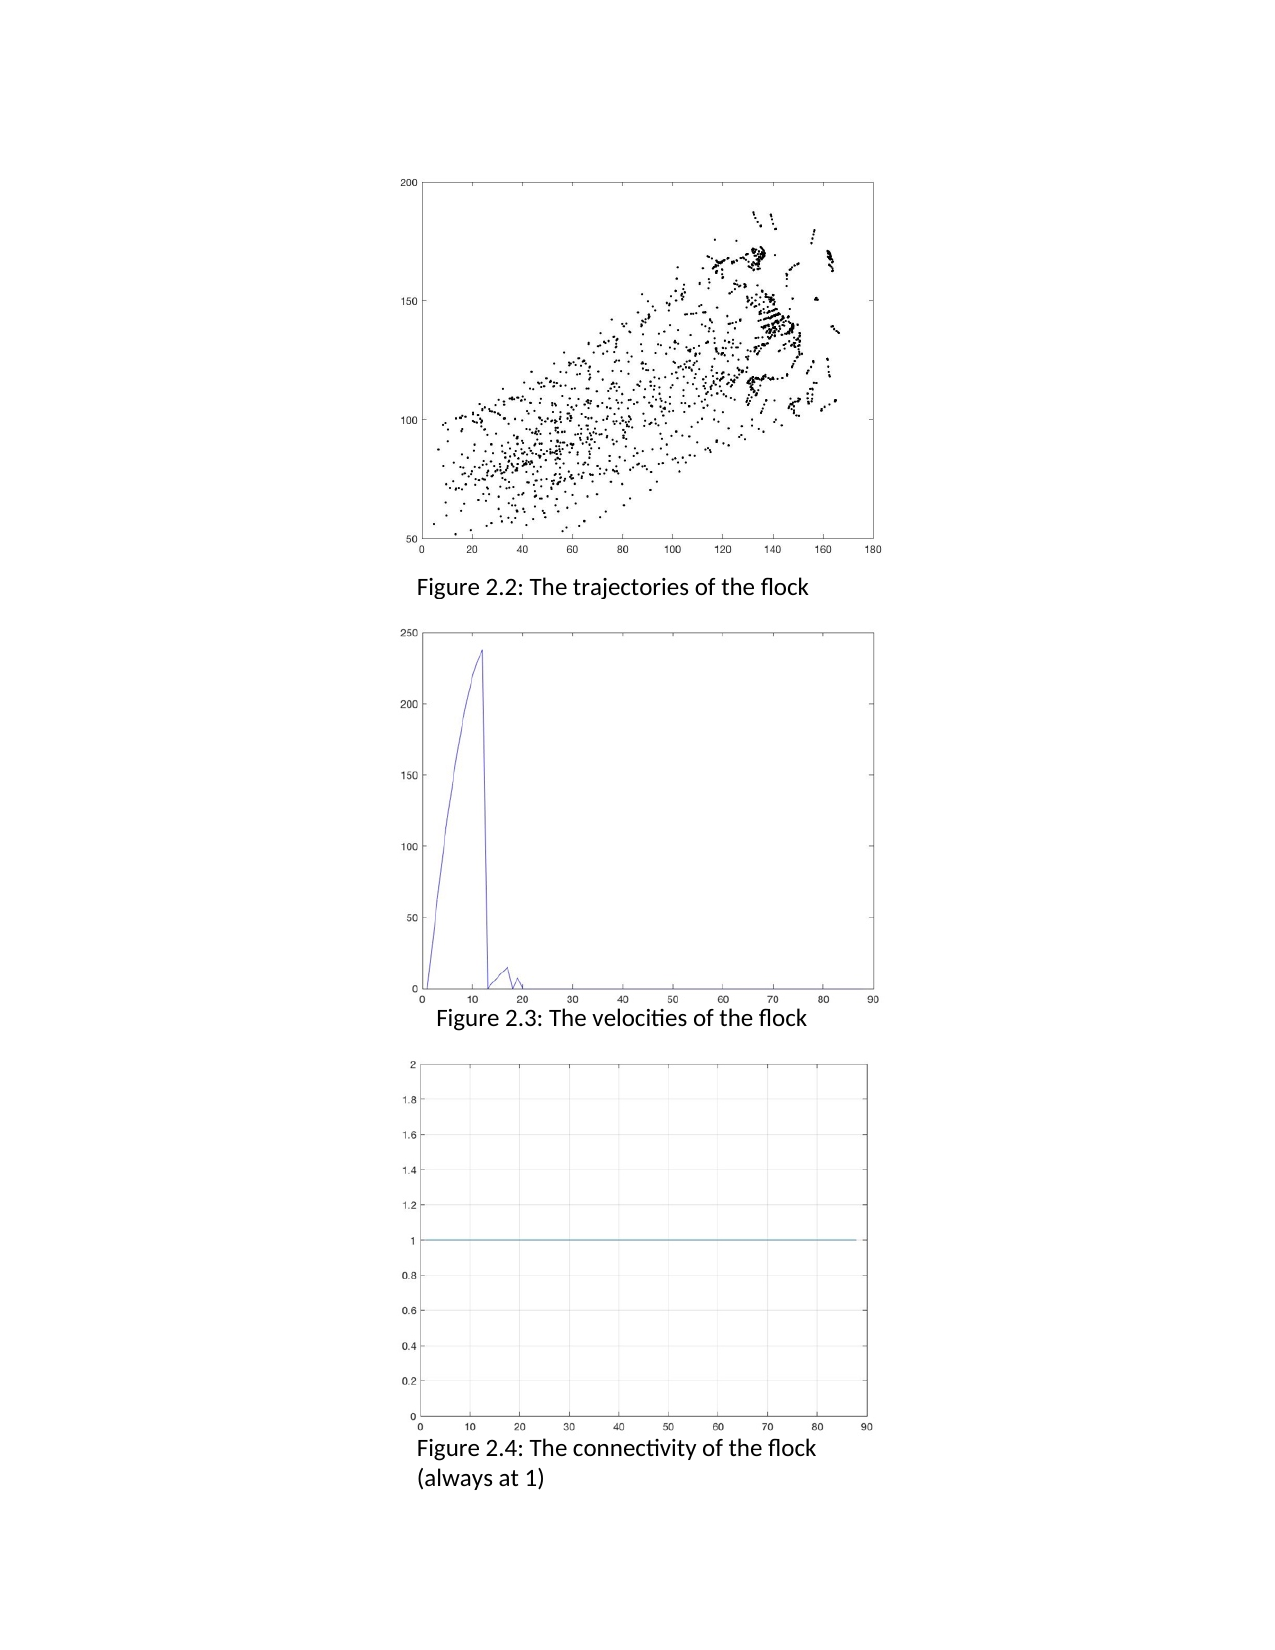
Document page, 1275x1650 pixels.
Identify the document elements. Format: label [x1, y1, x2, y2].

picture [345, 599, 928, 1463]
picture [346, 149, 928, 586]
